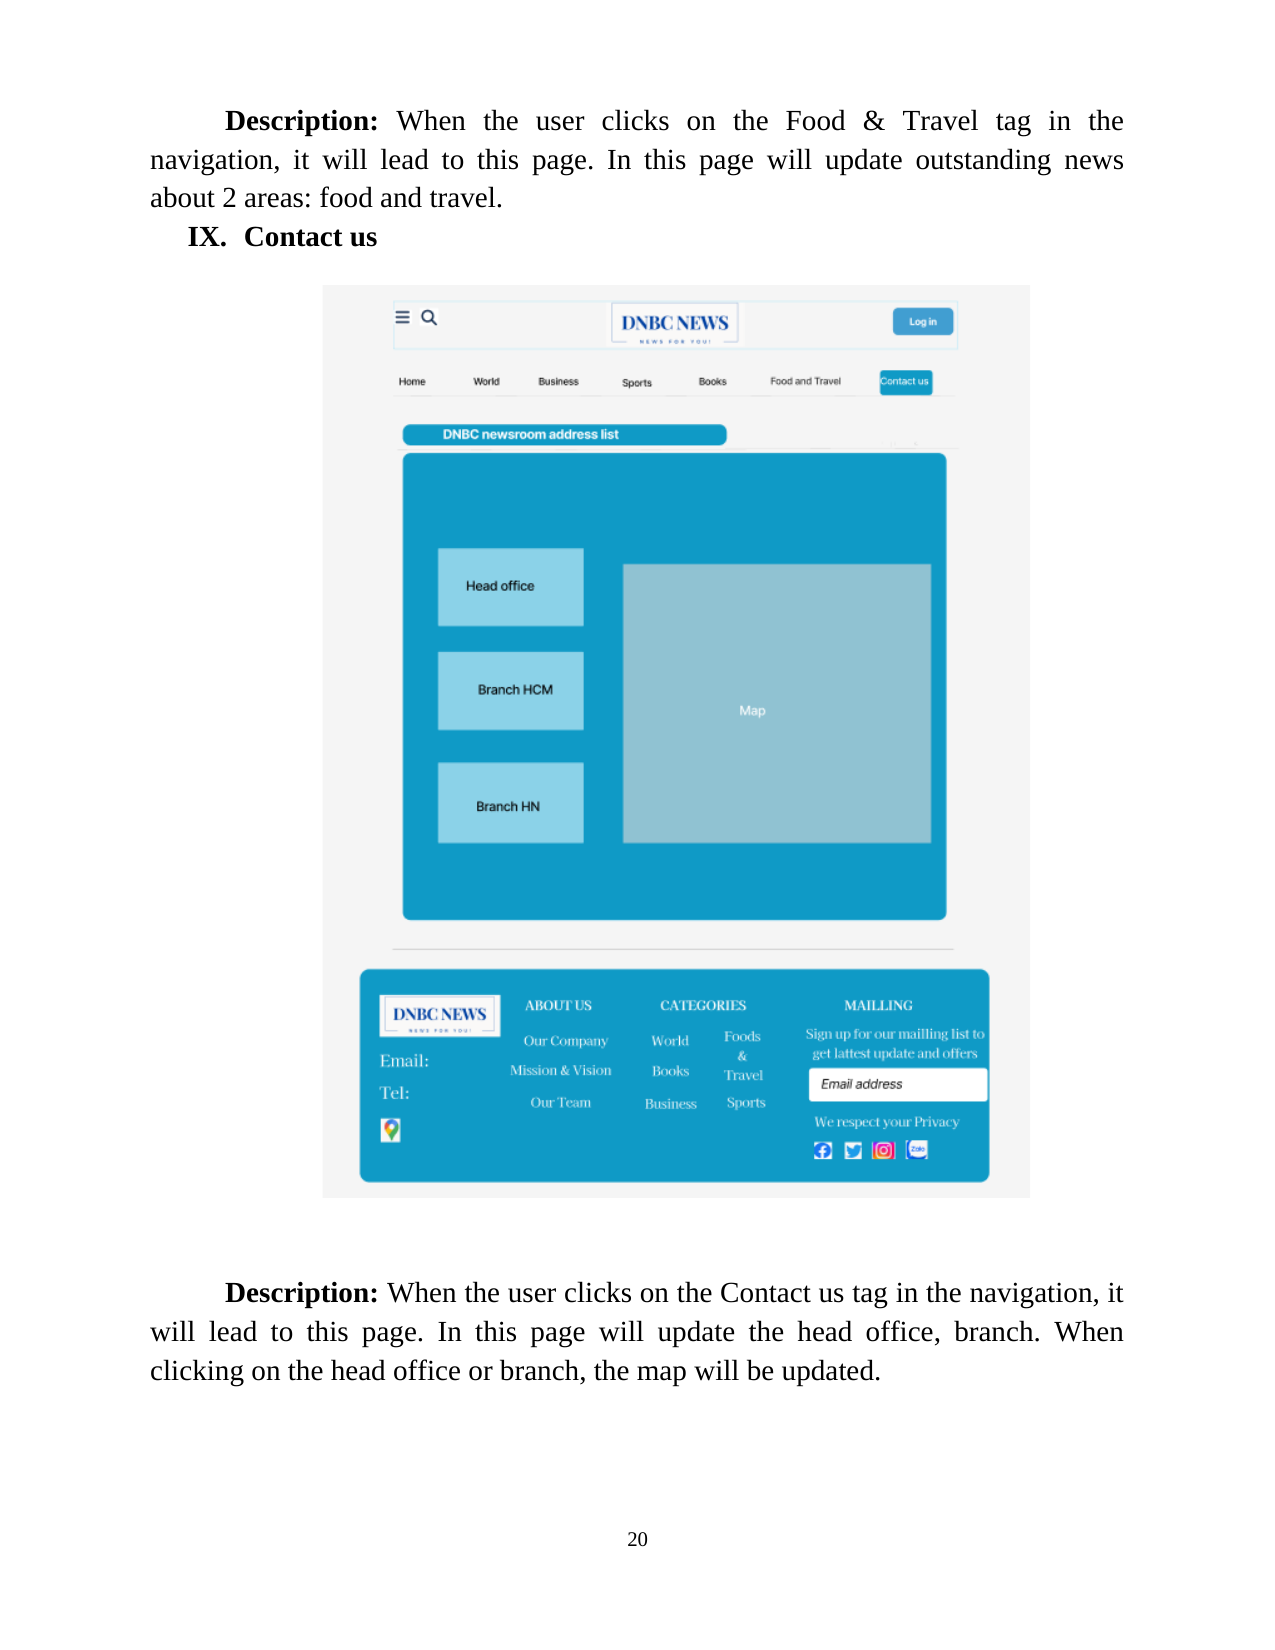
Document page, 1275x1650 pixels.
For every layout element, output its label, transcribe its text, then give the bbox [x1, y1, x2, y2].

list Contact us [187, 219, 1125, 253]
list Description: When the user clicks on the Contact us tag in the navigation, it will lead to this page. In this page will update the head office, branch. When clicking on the head office or branch, the map will be updated. [150, 1276, 1125, 1386]
list Description: When the user clicks on the Food & Travel tag in the navigation, it will lead to this page. In this page will update outstanding news about 2 areas: food and travel. [150, 103, 1125, 214]
picture [322, 285, 1031, 1198]
